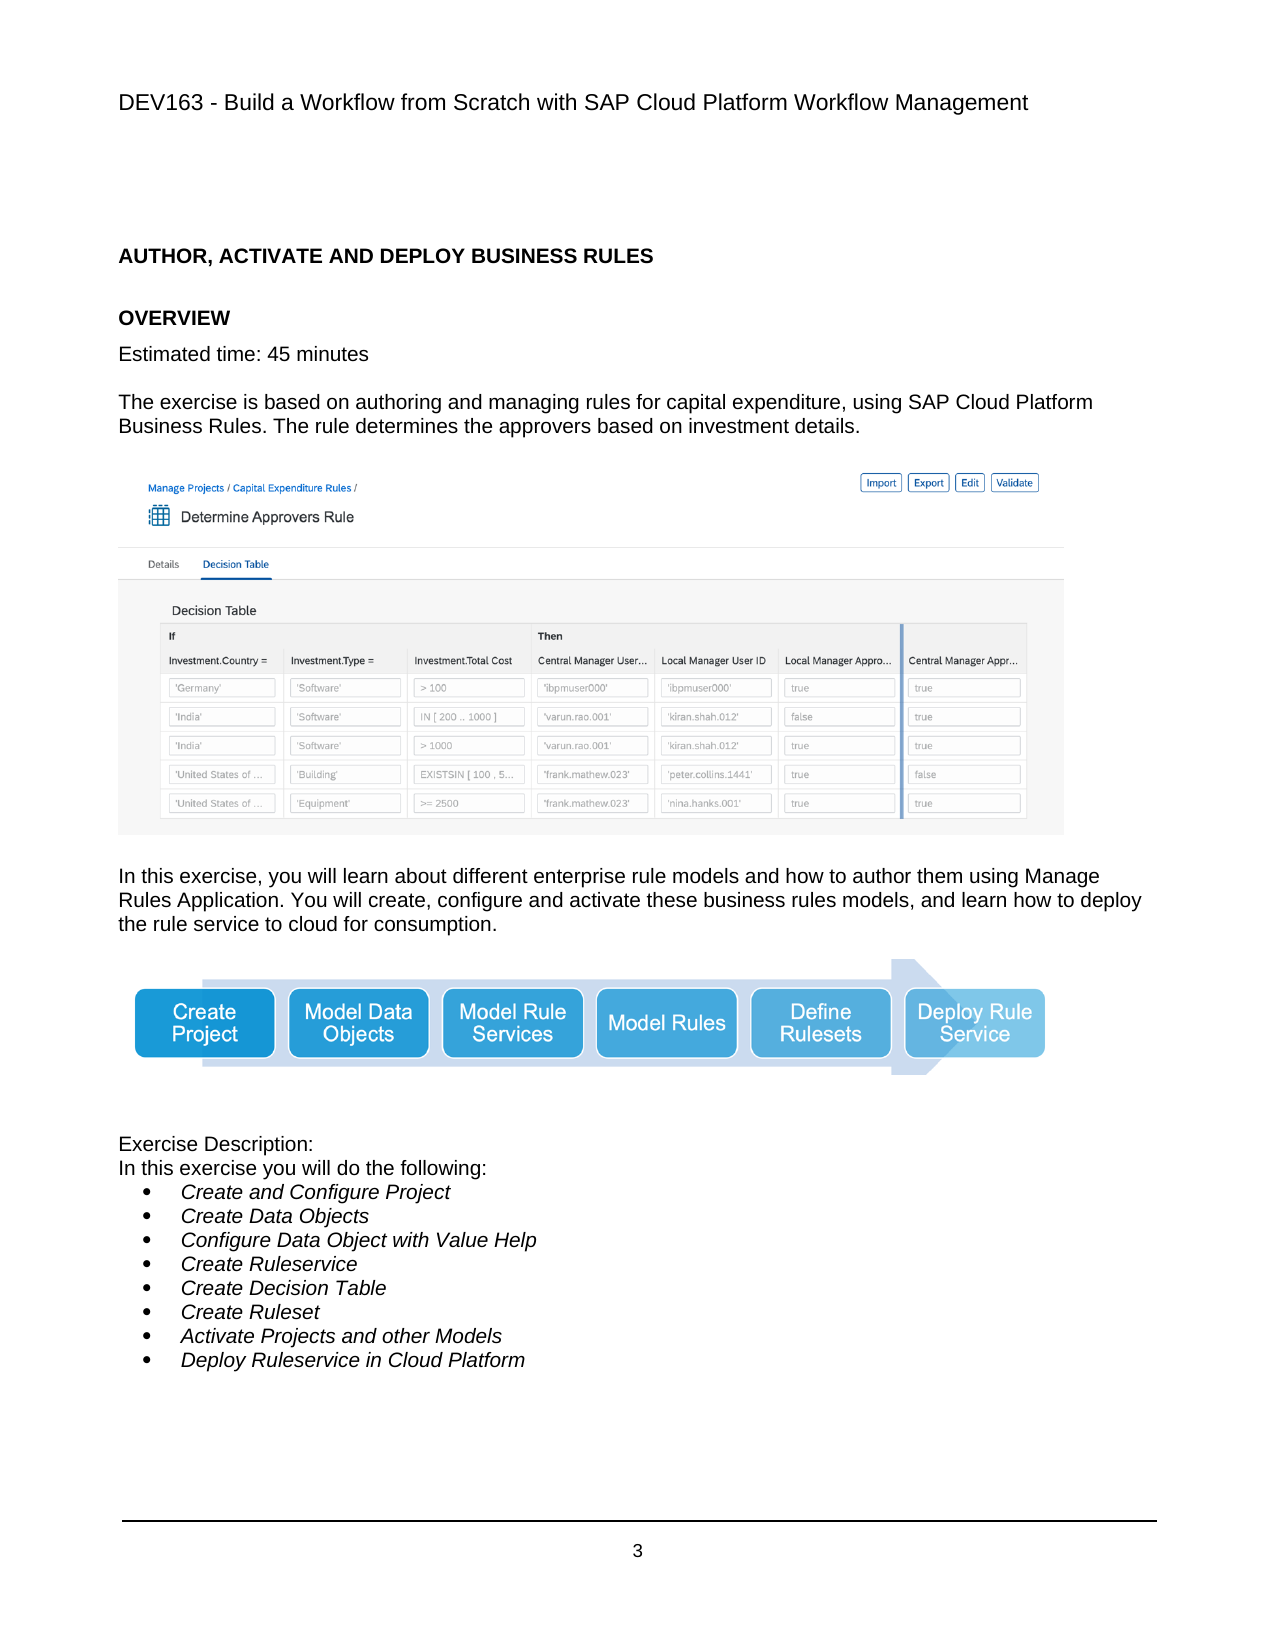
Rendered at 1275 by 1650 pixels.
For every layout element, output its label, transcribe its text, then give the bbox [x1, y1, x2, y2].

list Configure Data Object with Value Help [143, 1228, 1157, 1252]
list Create Ruleservice [143, 1252, 1157, 1276]
list Create Decision Table [143, 1276, 1157, 1300]
text Estimated time: 45 minutes [118, 342, 1157, 366]
subtitle OVERVIEW [118, 306, 1157, 330]
list Deploy Ruleservice in Cloud Platform [143, 1348, 1157, 1372]
text The exercise is based on authoring and managing rules for capital expenditure, using SAP Cloud Platform Business Rules. The rule determines the approvers based on investment details. [118, 390, 1157, 438]
text In this exercise, you will learn about different enterprise rule models and how to author them using Manage Rules Application. You will create, configure and activate these business rules models, and learn how to deploy the rule service to cloud for consumption. [118, 864, 1157, 936]
text In this exercise you will do the following: [118, 1156, 1157, 1180]
subtitle AUTHOR, ACTIVATE AND DEPLOY BUSINESS RULES [118, 244, 1157, 268]
picture [118, 466, 1064, 835]
list Activate Projects and other Models [143, 1324, 1157, 1348]
text Exercise Description: [118, 1132, 1157, 1156]
list Create Data Objects [143, 1204, 1157, 1228]
list Create and Configure Project [143, 1180, 1157, 1204]
list Create Ruleset [143, 1300, 1157, 1324]
picture [118, 959, 1062, 1075]
